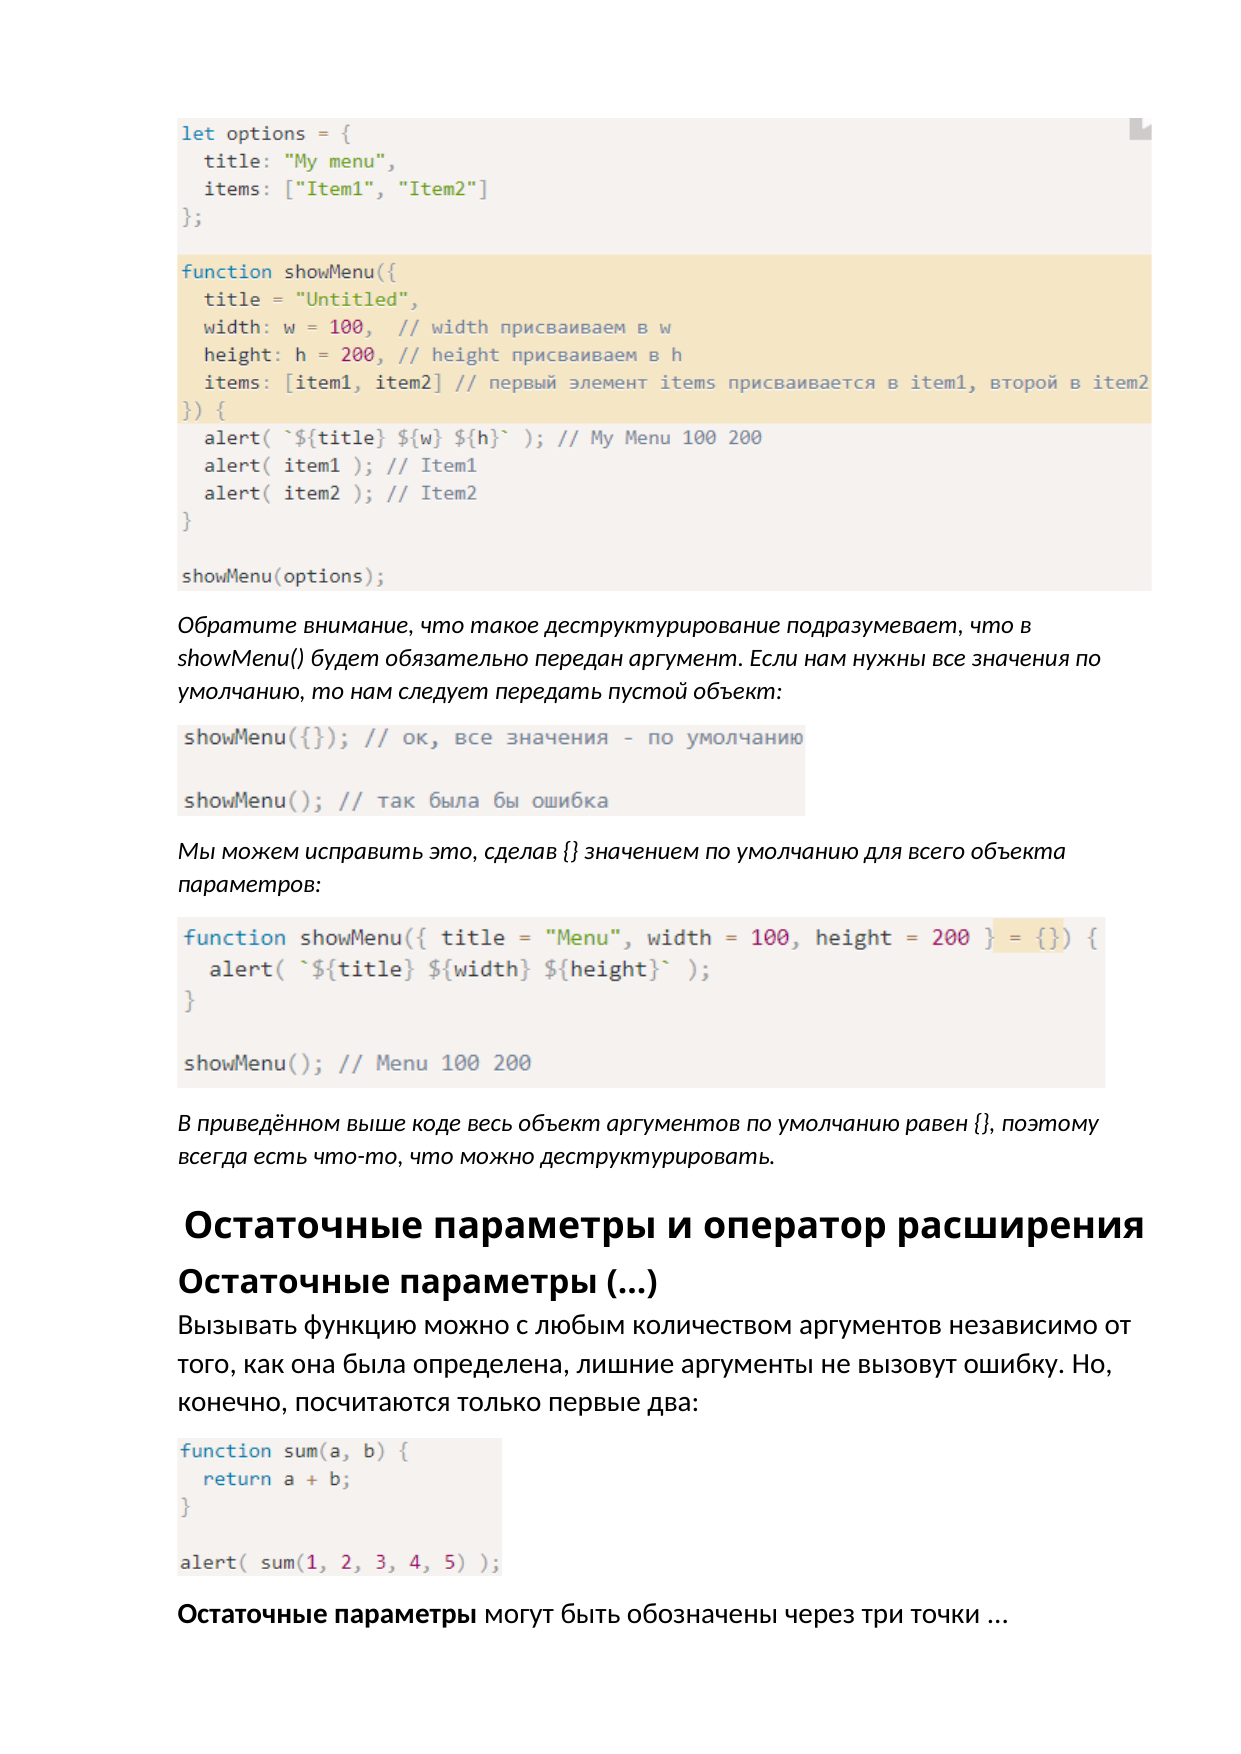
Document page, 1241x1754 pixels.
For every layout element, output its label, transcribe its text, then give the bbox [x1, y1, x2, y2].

picture [177, 917, 1106, 1088]
text Вызывать функцию можно с любым количеством аргументов независимо от того, как она была определена, лишние аргументы не вызовут ошибку. Но, конечно, посчитаются только первые два: [177, 1306, 1152, 1419]
picture [177, 118, 1152, 591]
picture [177, 725, 806, 816]
subtitle Остаточные параметры и оператор расширения [177, 1198, 1152, 1249]
text Остаточные параметры могут быть обозначены через три точки ... [177, 1595, 1152, 1631]
picture [177, 1438, 503, 1576]
text Обратите внимание, что такое деструктурирование подразумевает, что в showMenu() будет обязательно передан аргумент. Если нам нужны все значения по умолчанию, то нам следует передать пустой объект: [177, 609, 1152, 706]
text Мы можем исправить это, сделав {} значением по умолчанию для всего объекта параметров: [177, 835, 1152, 898]
subtitle Остаточные параметры (...) [177, 1257, 1152, 1303]
text В приведённом выше коде весь объект аргументов по умолчанию равен {}, поэтому всегда есть что-то, что можно деструктурировать. [177, 1107, 1152, 1171]
